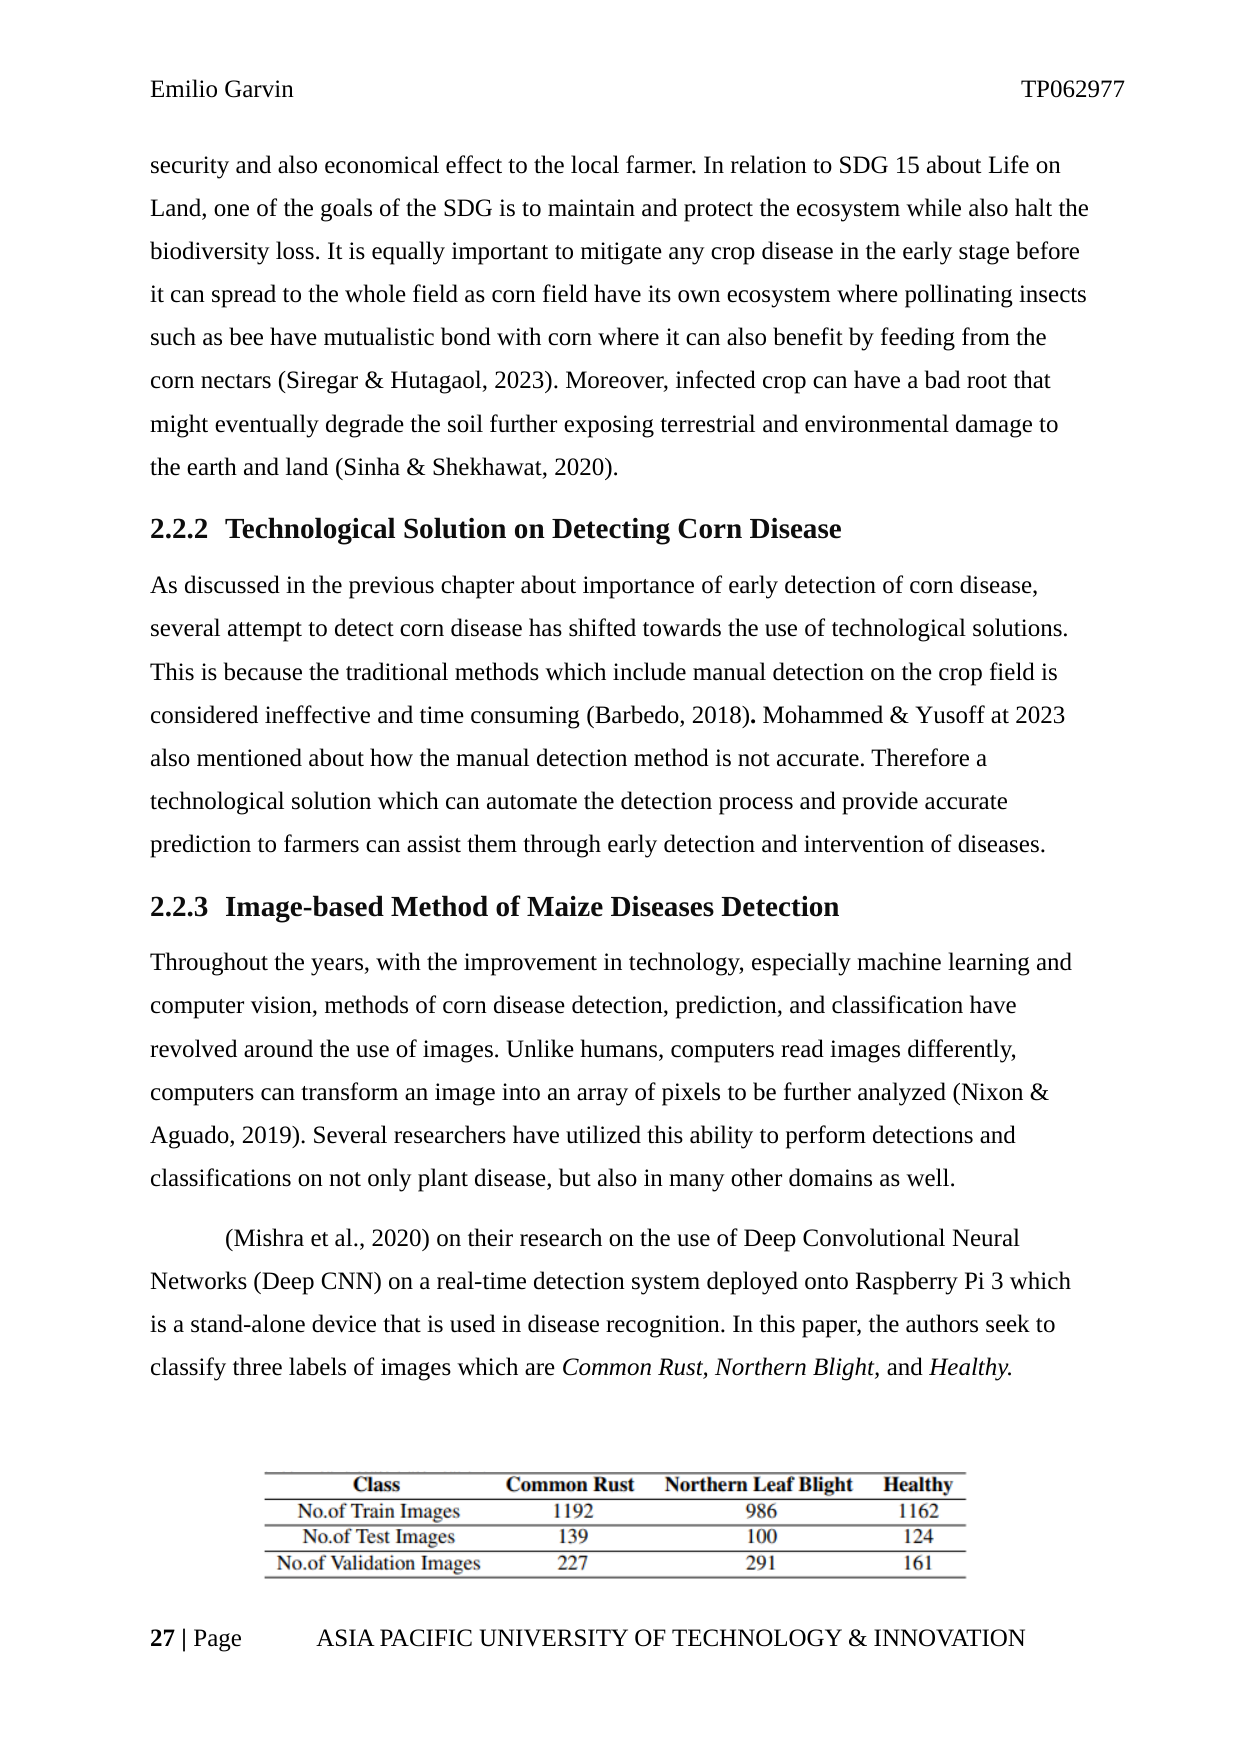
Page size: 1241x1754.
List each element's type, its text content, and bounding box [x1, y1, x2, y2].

text Throughout the years, with the improvement in technology, especially machine learning and computer vision, methods of corn disease detection, prediction, and classification have revolved around the use of images. Unlike humans, computers read images differently, computers can transform an image into an array of pixels to be further analyzed . Several researchers have utilized this ability to perform detections and classifications on not only plant disease, but also in many other domains as well. [150, 947, 1090, 1192]
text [150, 150, 1090, 481]
text As discussed in the previous chapter about importance of early detection of corn disease, several attempt to detect corn disease has shifted towards the use of technological solutions. This is because the traditional methods which include manual detection on the crop field is considered ineffective and time consuming . Mohammed & Yusoff at 2023 also mentioned about how the manual detection method is not accurate. Therefore a technological solution which can automate the detection process and provide accurate prediction to farmers can assist them through early detection and intervention of diseases. [150, 570, 1090, 858]
subtitle Technological Solution on Detecting Corn Disease [150, 512, 1090, 545]
subtitle Image-based Method of Maize Diseases Detection [150, 889, 1090, 922]
text on their research on the use of Deep Convolutional Neural Networks (Deep CNN) on a real-time detection system deployed onto Raspberry Pi 3 which is a stand-alone device that is used in disease recognition. In this paper, the authors seek to classify three labels of images which are Common Rust, Northern Blight, and Healthy. [150, 1223, 1090, 1381]
picture [257, 1471, 984, 1590]
